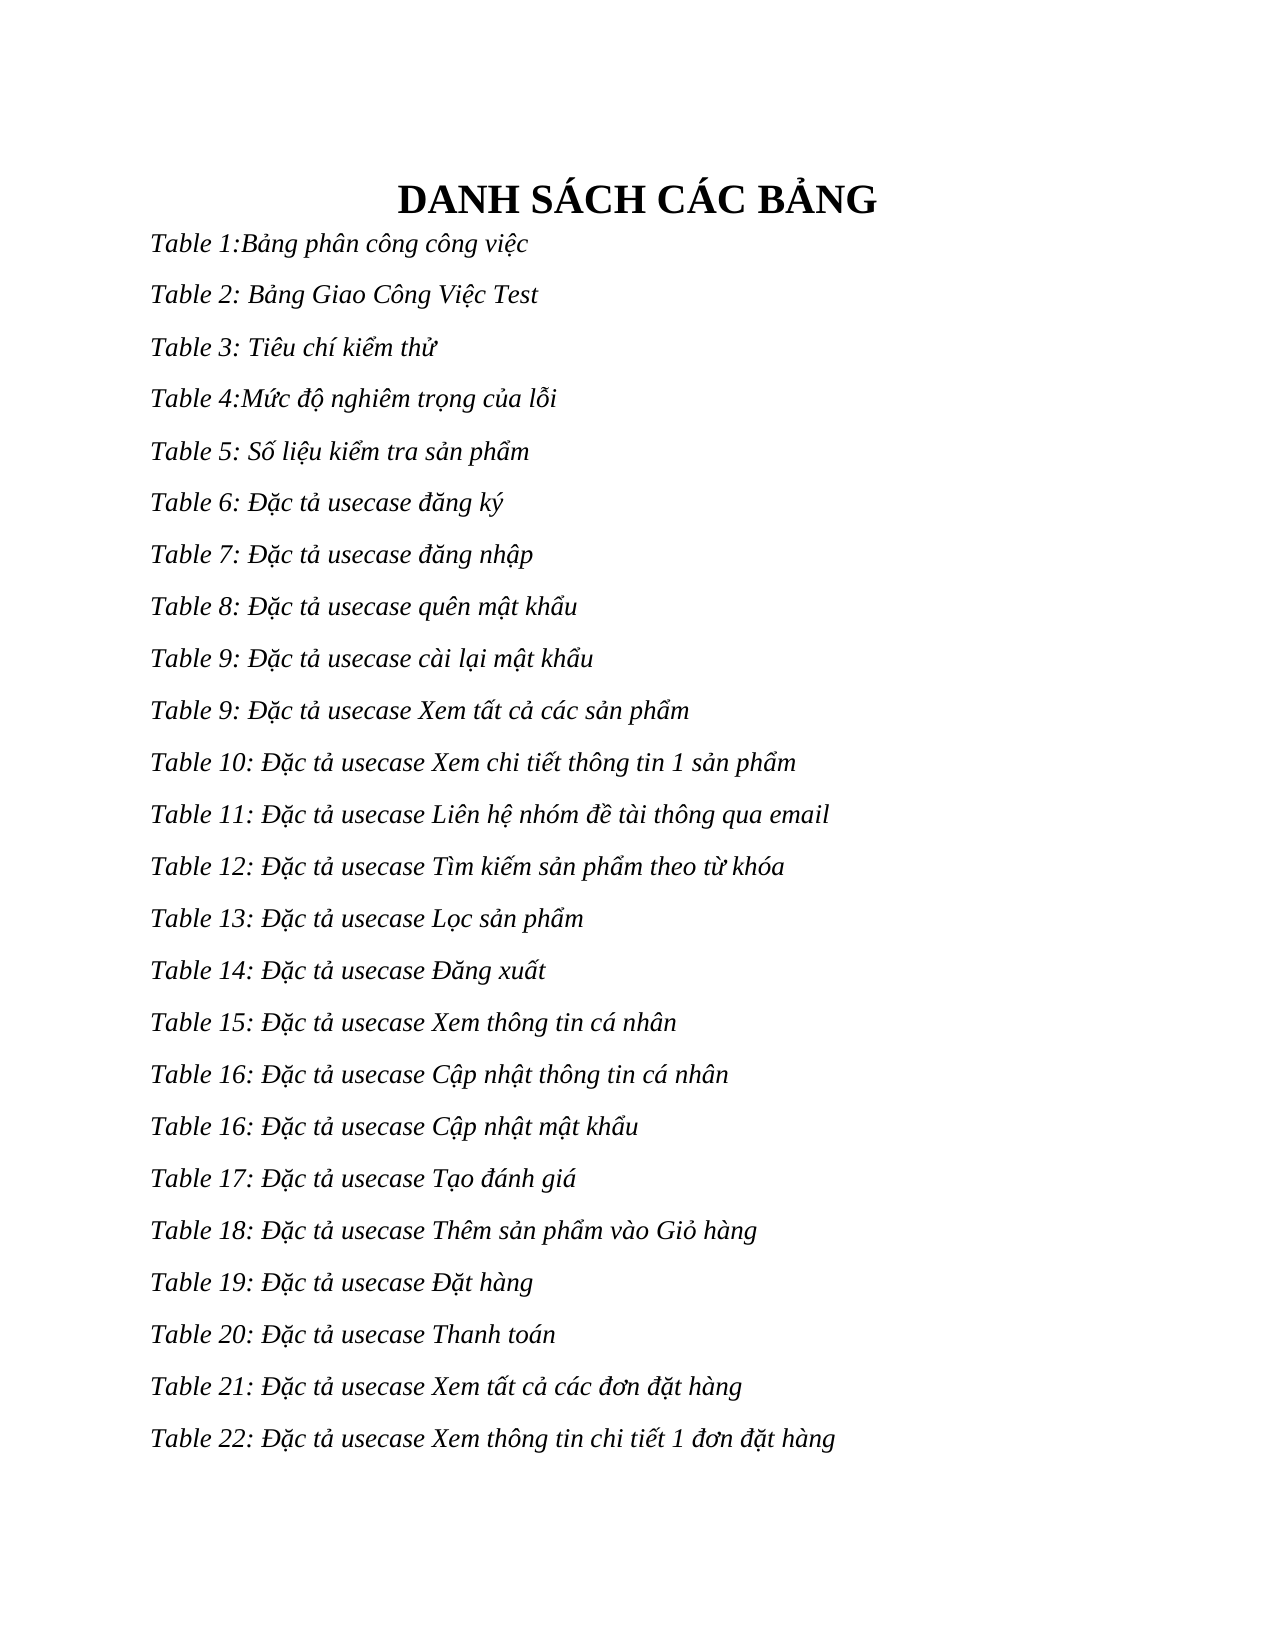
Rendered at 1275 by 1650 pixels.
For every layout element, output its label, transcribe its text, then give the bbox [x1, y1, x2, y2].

text DANH SÁCH CÁC BẢNG [150, 175, 1125, 223]
text Table 3: Tiêu chí kiểm thử [150, 331, 1125, 362]
text Table 21: Đặc tả usecase Xem tất cả các đơn đặt hàng [150, 1370, 1125, 1401]
text Table 17: Đặc tả usecase Tạo đánh giá [150, 1162, 1125, 1193]
text Table 14: Đặc tả usecase Đăng xuất [150, 954, 1125, 986]
text Table 12: Đặc tả usecase Tìm kiếm sản phẩm theo từ khóa [150, 850, 1125, 882]
text Table 15: Đặc tả usecase Xem thông tin cá nhân [150, 1006, 1125, 1037]
text Table 13: Đặc tả usecase Lọc sản phẩm [150, 902, 1125, 933]
text Table 11: Đặc tả usecase Liên hệ nhóm đề tài thông qua email [150, 798, 1125, 829]
text Table 16: Đặc tả usecase Cập nhật thông tin cá nhân [150, 1058, 1125, 1089]
text Table 20: Đặc tả usecase Thanh toán [150, 1318, 1125, 1349]
text Table 4:Mức độ nghiêm trọng của lỗi [150, 383, 1125, 414]
text Table 16: Đặc tả usecase Cập nhật mật khẩu [150, 1110, 1125, 1141]
text Table 6: Đặc tả usecase đăng ký [150, 487, 1125, 518]
text Table 9: Đặc tả usecase Xem tất cả các sản phẩm [150, 694, 1125, 726]
text Table 8: Đặc tả usecase quên mật khẩu [150, 591, 1125, 622]
text Table 2: Bảng Giao Công Việc Test [150, 279, 1125, 310]
text Table 10: Đặc tả usecase Xem chi tiết thông tin 1 sản phẩm [150, 746, 1125, 778]
text Table 5: Số liệu kiểm tra sản phẩm [150, 434, 1125, 466]
text Table 18: Đặc tả usecase Thêm sản phẩm vào Giỏ hàng [150, 1214, 1125, 1245]
text Table 22: Đặc tả usecase Xem thông tin chi tiết 1 đơn đặt hàng [150, 1422, 1125, 1453]
text Table 19: Đặc tả usecase Đặt hàng [150, 1266, 1125, 1297]
text Table 7: Đặc tả usecase đăng nhập [150, 538, 1125, 570]
text Table 9: Đặc tả usecase cài lại mật khẩu [150, 642, 1125, 674]
text Table 1:Bảng phân công công việc [150, 227, 1125, 258]
